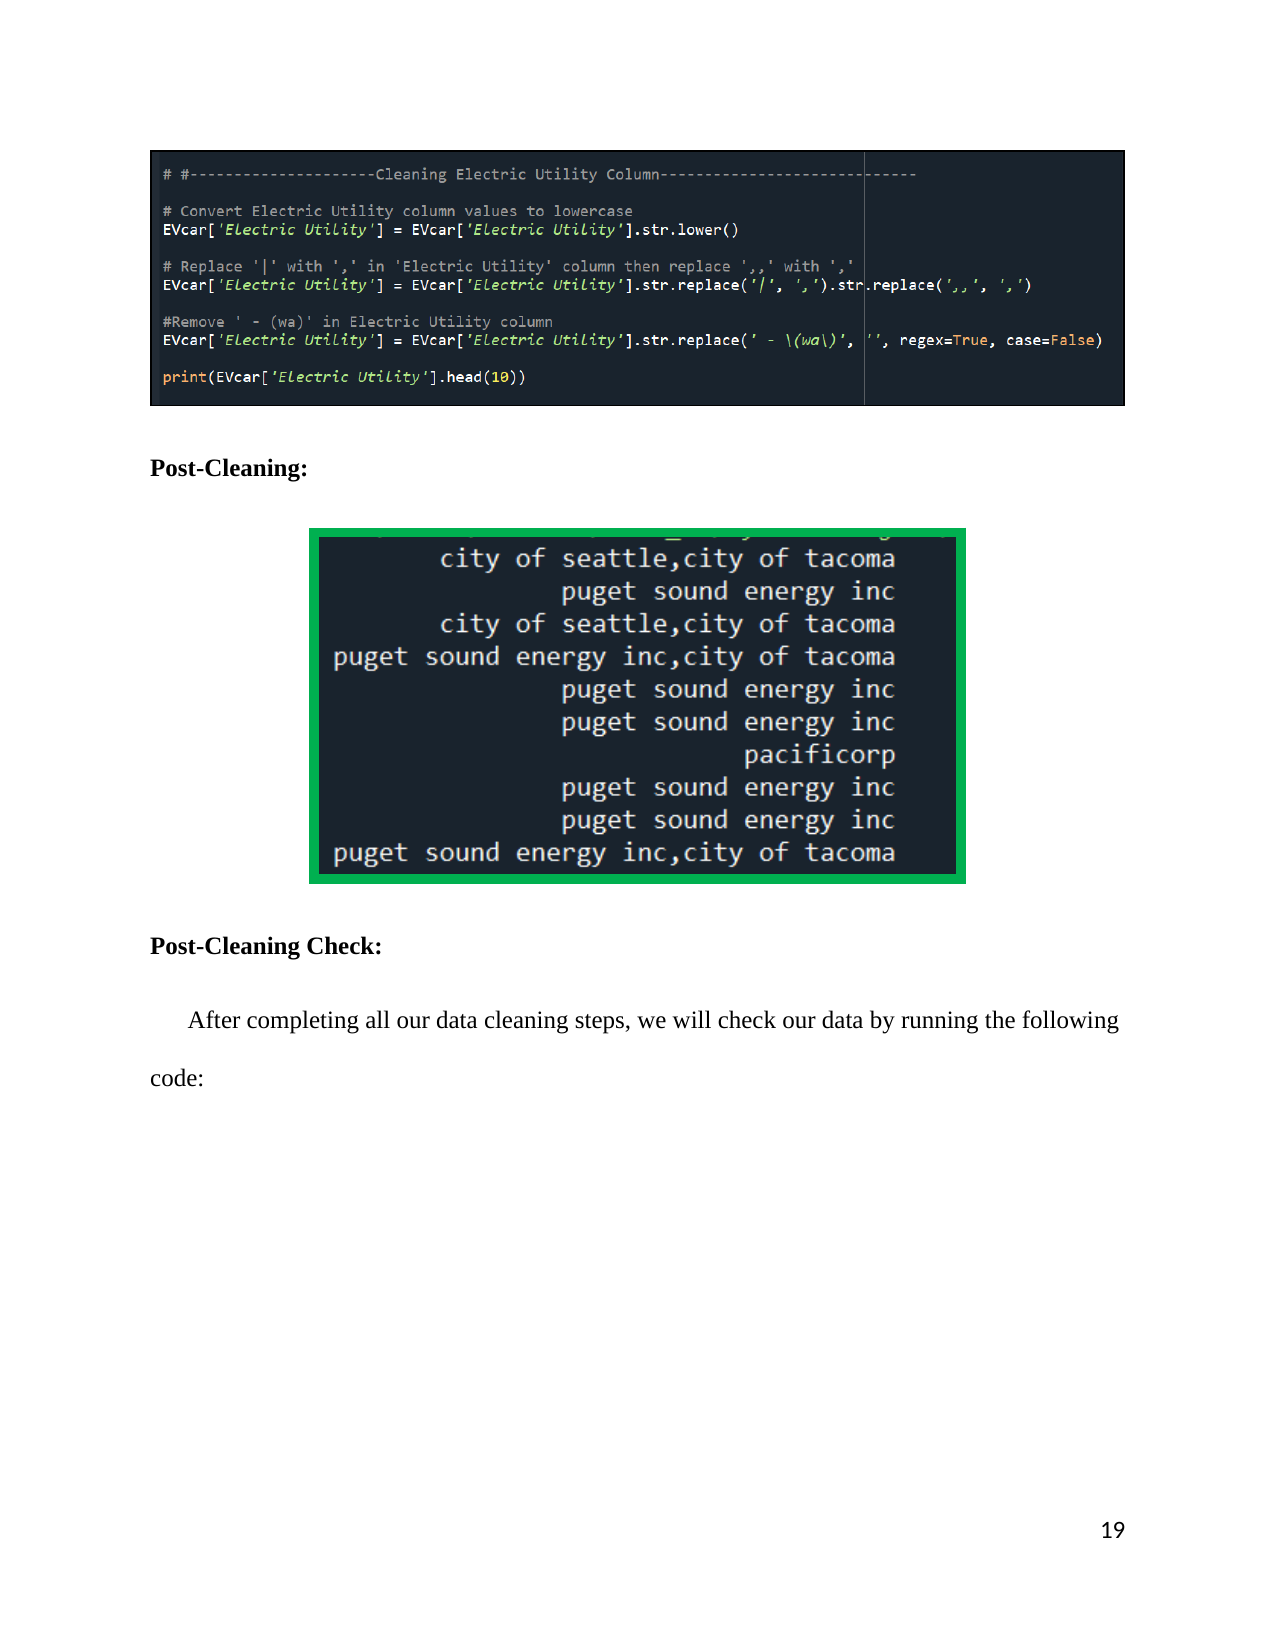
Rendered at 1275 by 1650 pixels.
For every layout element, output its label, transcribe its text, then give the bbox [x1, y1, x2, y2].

picture [319, 537, 956, 874]
picture [152, 152, 1123, 405]
text Post-Cleaning: [150, 453, 1125, 482]
text After completing all our data cleaning steps, we will check our data by running the following code: [150, 1005, 1125, 1091]
text Post-Cleaning Check: [150, 931, 1125, 960]
